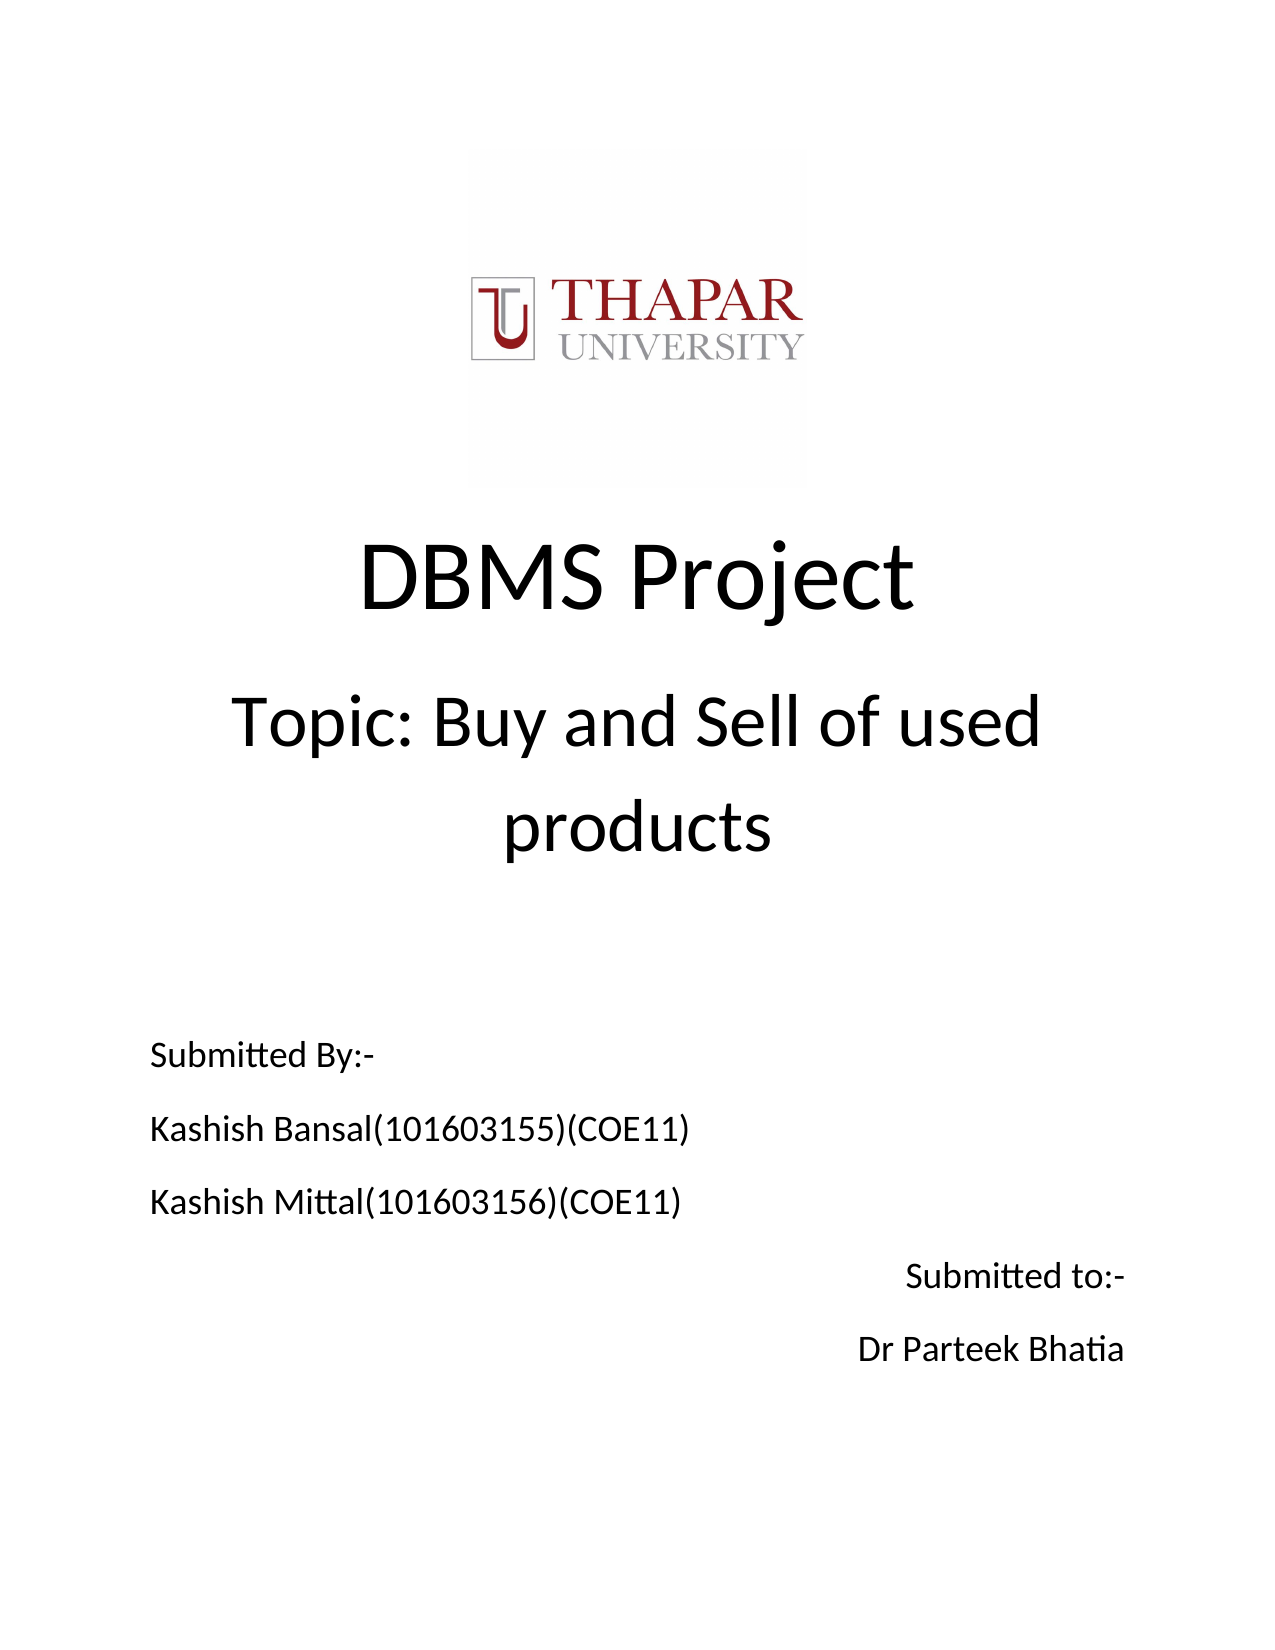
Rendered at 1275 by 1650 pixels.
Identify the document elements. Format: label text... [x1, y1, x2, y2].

text Topic: Buy and Sell of used products [150, 674, 1125, 871]
picture [468, 149, 807, 488]
text Submitted By:- [150, 1031, 1125, 1077]
text Dr Parteek Bhatia [150, 1325, 1125, 1371]
text Kashish Bansal(101603155)(COE11) [150, 1104, 1125, 1150]
text DBMS Project [150, 513, 1125, 635]
text Submitted to:- [150, 1252, 1125, 1297]
text Kashish Mittal(101603156)(COE11) [150, 1178, 1125, 1224]
